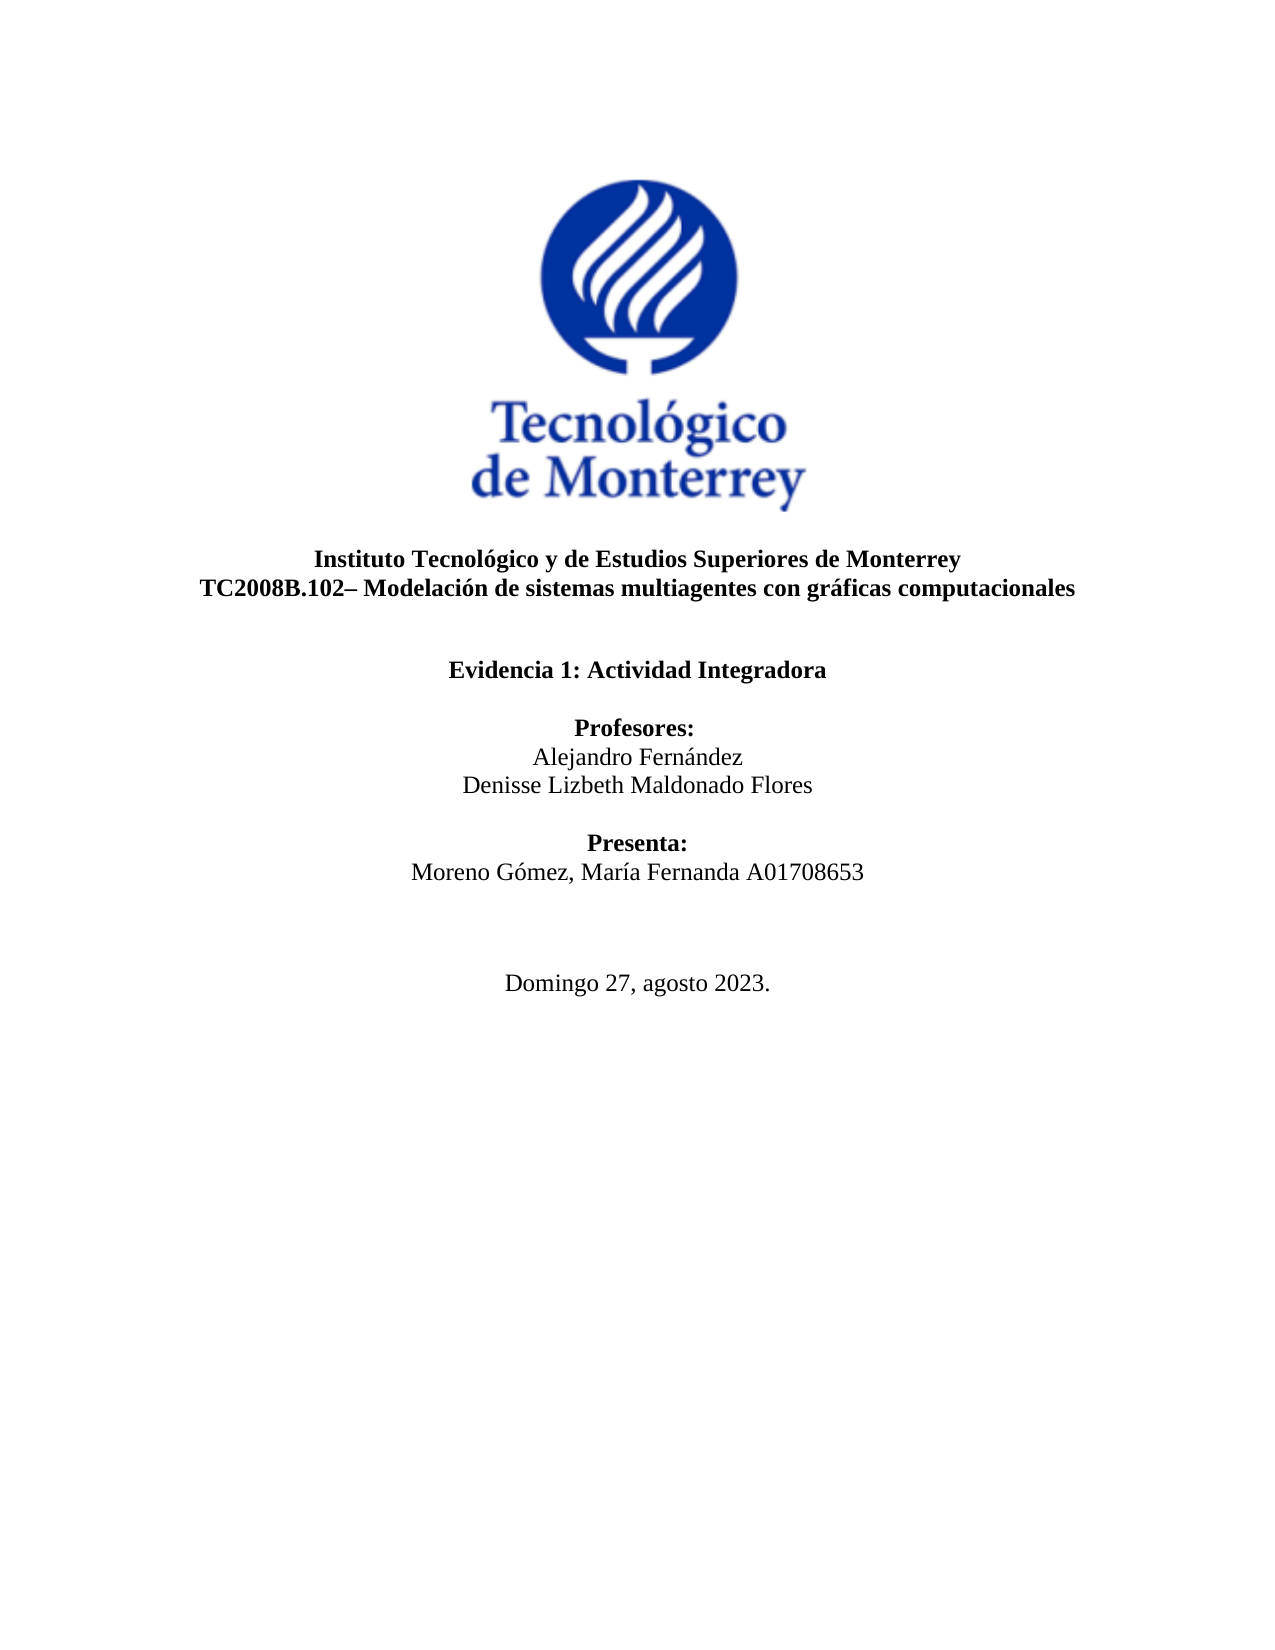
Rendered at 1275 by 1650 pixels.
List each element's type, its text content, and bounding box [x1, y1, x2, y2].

text TC2008B.102– Modelación de sistemas multiagentes con gráficas computacionales [177, 573, 1098, 602]
text Alejandro Fernández [177, 742, 1098, 770]
picture [439, 147, 835, 516]
text Presenta: [177, 828, 1098, 857]
text Evidencia 1: Actividad Integradora [177, 655, 1098, 684]
text Moreno Gómez, María Fernanda A01708653 [177, 857, 1098, 885]
text Denisse Lizbeth Maldonado Flores [177, 770, 1098, 799]
text Profesores: [177, 713, 1098, 742]
text Domingo 27, agosto 2023. [177, 968, 1098, 997]
text Instituto Tecnológico y de Estudios Superiores de Monterrey [177, 544, 1098, 573]
